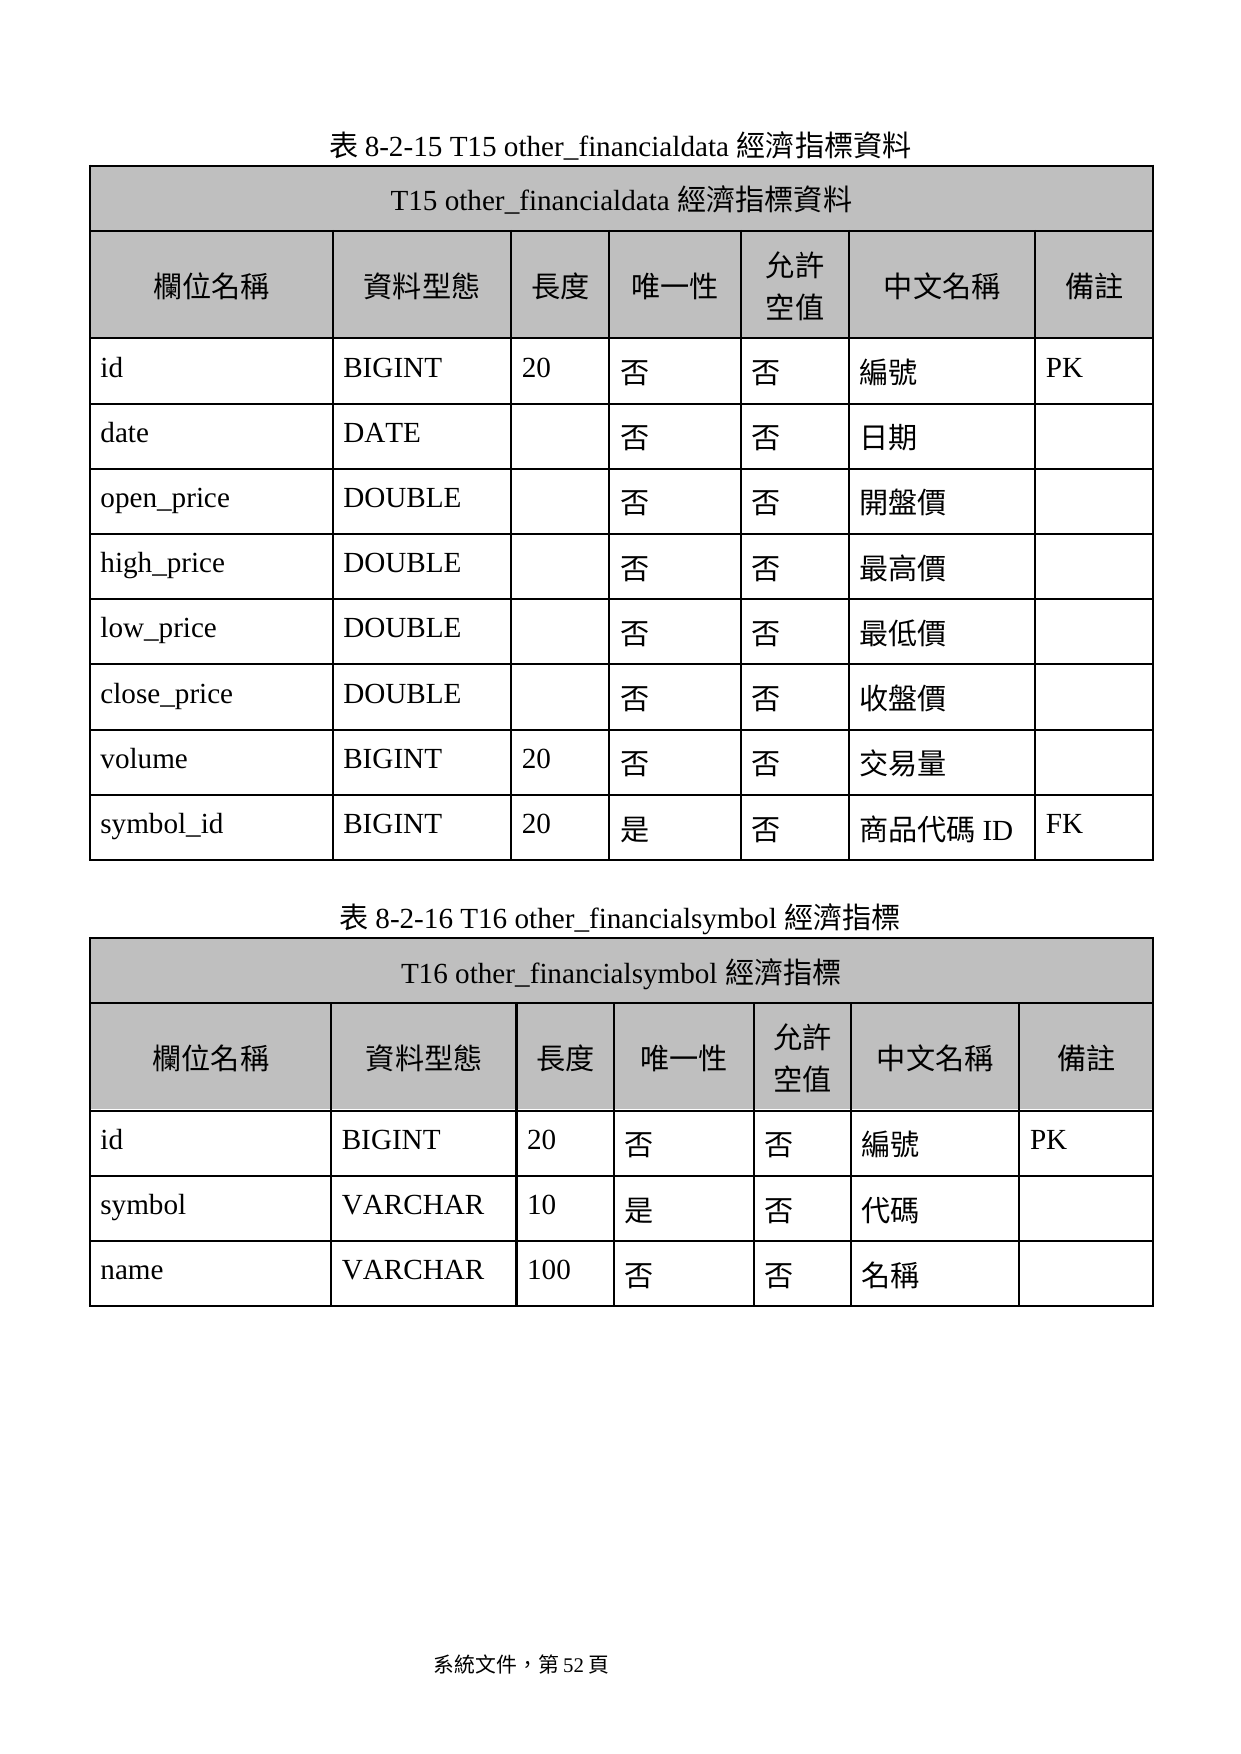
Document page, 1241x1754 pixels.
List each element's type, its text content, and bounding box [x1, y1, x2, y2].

table_cell BIGINT [334, 731, 510, 794]
table_cell [1036, 731, 1152, 794]
table_cell 名稱 [852, 1242, 1018, 1305]
table_cell BIGINT [332, 1112, 515, 1175]
table_cell [1036, 665, 1152, 728]
table_cell 是 [610, 796, 740, 859]
table_cell open_price [91, 470, 332, 533]
table_cell BIGINT [334, 796, 510, 859]
table_cell 最低價 [850, 600, 1034, 663]
table_cell 長度 [518, 1004, 613, 1109]
table_cell [512, 535, 608, 598]
table_cell PK [1036, 339, 1152, 402]
table_cell 否 [755, 1242, 850, 1305]
table_cell 備註 [1036, 232, 1152, 337]
table_cell 中文名稱 [850, 232, 1034, 337]
table_cell high_price [91, 535, 332, 598]
table_cell 最高價 [850, 535, 1034, 598]
table_cell 20 [512, 339, 608, 402]
table_cell 否 [610, 470, 740, 533]
table_cell [1036, 600, 1152, 663]
table_cell 代碼 [852, 1177, 1018, 1240]
table_cell 收盤價 [850, 665, 1034, 728]
table_cell 否 [742, 405, 848, 468]
table_cell date [91, 405, 332, 468]
table_cell 否 [610, 339, 740, 402]
table_cell 欄位名稱 [91, 1004, 330, 1109]
table_cell 100 [518, 1242, 613, 1305]
table_cell 商品代碼 ID [850, 796, 1034, 859]
table_cell 20 [518, 1112, 613, 1175]
table_cell 20 [512, 731, 608, 794]
table_cell VARCHAR [332, 1177, 515, 1240]
table_cell symbol [91, 1177, 330, 1240]
table_cell close_price [91, 665, 332, 728]
table_cell 否 [610, 665, 740, 728]
table_cell 交易量 [850, 731, 1034, 794]
table_cell [512, 665, 608, 728]
table_cell 否 [755, 1112, 850, 1175]
table_cell 否 [615, 1242, 753, 1305]
table_cell 資料型態 [334, 232, 510, 337]
table_cell 中文名稱 [852, 1004, 1018, 1109]
table_cell [1020, 1177, 1152, 1240]
table_cell 否 [610, 600, 740, 663]
table_cell 否 [610, 535, 740, 598]
table_cell DOUBLE [334, 535, 510, 598]
table_cell 否 [610, 405, 740, 468]
table_cell DOUBLE [334, 600, 510, 663]
table_cell id [91, 1112, 330, 1175]
table_cell 否 [742, 339, 848, 402]
table_cell 否 [742, 600, 848, 663]
table_cell 編號 [852, 1112, 1018, 1175]
table_cell 否 [755, 1177, 850, 1240]
table_cell 長度 [512, 232, 608, 337]
table_cell 否 [610, 731, 740, 794]
table_cell 備註 [1020, 1004, 1152, 1109]
text 表 8-2-16 T16 other_financialsymbol 經濟指標 [89, 894, 1152, 937]
table_cell volume [91, 731, 332, 794]
table_cell 唯一性 [610, 232, 740, 337]
table_cell FK [1036, 796, 1152, 859]
table_cell 否 [742, 470, 848, 533]
table_cell DOUBLE [334, 665, 510, 728]
table_cell PK [1020, 1112, 1152, 1175]
table_cell 開盤價 [850, 470, 1034, 533]
table_cell 10 [518, 1177, 613, 1240]
table_cell [1036, 535, 1152, 598]
table_cell [512, 600, 608, 663]
table_cell 否 [615, 1112, 753, 1175]
table_cell 否 [742, 796, 848, 859]
table_header T16 other_financialsymbol 經濟指標 [91, 939, 1152, 1002]
table_cell 欄位名稱 [91, 232, 332, 337]
table_cell 20 [512, 796, 608, 859]
table_cell name [91, 1242, 330, 1305]
table_cell [512, 405, 608, 468]
text 表 8-2-15 T15 other_financialdata 經濟指標資料 [89, 122, 1152, 164]
table_cell [512, 470, 608, 533]
table_cell 允許空值 [742, 232, 848, 337]
table_header T15 other_financialdata 經濟指標資料 [91, 167, 1152, 230]
table_cell symbol_id [91, 796, 332, 859]
table_cell 編號 [850, 339, 1034, 402]
table_cell 否 [742, 731, 848, 794]
table_cell 唯一性 [615, 1004, 753, 1109]
table_cell [1036, 405, 1152, 468]
table_cell 否 [742, 535, 848, 598]
table_cell 否 [742, 665, 848, 728]
table_cell [1036, 470, 1152, 533]
table_cell BIGINT [334, 339, 510, 402]
table_cell id [91, 339, 332, 402]
table_cell 是 [615, 1177, 753, 1240]
table_cell 允許空值 [755, 1004, 850, 1109]
table_cell low_price [91, 600, 332, 663]
table_cell VARCHAR [332, 1242, 515, 1305]
table_cell [1020, 1242, 1152, 1305]
table_cell 日期 [850, 405, 1034, 468]
table_cell 資料型態 [332, 1004, 515, 1109]
table_cell DOUBLE [334, 470, 510, 533]
table_cell DATE [334, 405, 510, 468]
